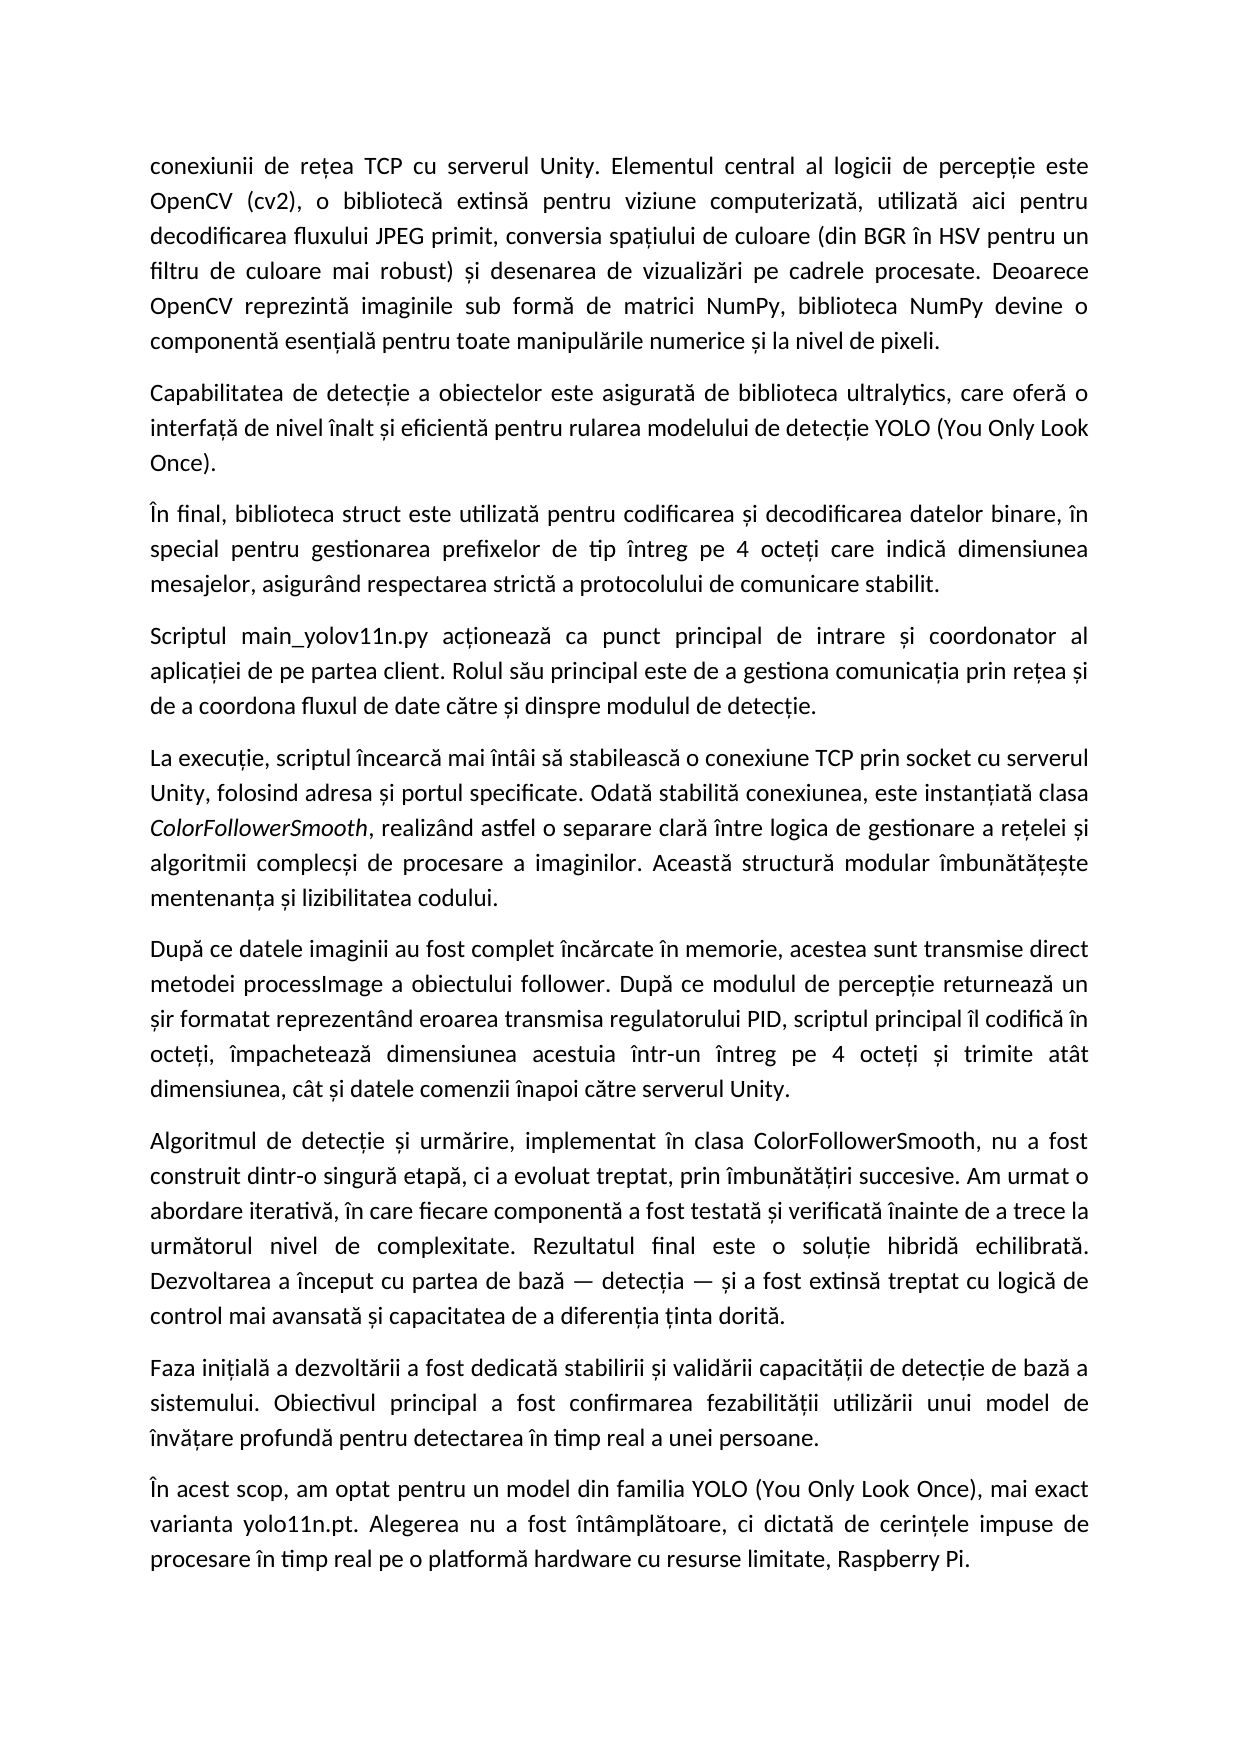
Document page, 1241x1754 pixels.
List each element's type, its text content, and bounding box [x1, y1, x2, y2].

text Faza inițială a dezvoltării a fost dedicată stabilirii și validării capacității de detecție de bază a sistemului. Obiectivul principal a fost confirmarea fezabilității utilizării unui model de învățare profundă pentru detectarea în timp real a unei persoane. [150, 1352, 1090, 1452]
text Capabilitatea de detecție a obiectelor este asigurată de biblioteca ultralytics, care oferă o interfață de nivel înalt și eficientă pentru rularea modelului de detecție YOLO (You Only Look Once). [150, 377, 1090, 477]
text În final, biblioteca struct este utilizată pentru codificarea și decodificarea datelor binare, în special pentru gestionarea prefixelor de tip întreg pe 4 octeți care indică dimensiunea mesajelor, asigurând respectarea strictă a protocolului de comunicare stabilit. [150, 498, 1090, 599]
text La execuție, scriptul încearcă mai întâi să stabilească o conexiune TCP prin socket cu serverul Unity, folosind adresa și portul specificate. Odată stabilită conexiunea, este instanțiată clasa ColorFollowerSmooth, realizând astfel o separare clară între logica de gestionare a rețelei și algoritmii complecși de procesare a imaginilor. Această structură modular îmbunătățește mentenanța și lizibilitatea codului. [150, 742, 1090, 912]
text Algoritmul de detecție și urmărire, implementat în clasa ColorFollowerSmooth, nu a fost construit dintr-o singură etapă, ci a evoluat treptat, prin îmbunătățiri succesive. Am urmat o abordare iterativă, în care fiecare componentă a fost testată și verificată înainte de a trece la următorul nivel de complexitate. Rezultatul final este o soluție hibridă echilibrată. Dezvoltarea a început cu partea de bază — detecția — și a fost extinsă treptat cu logică de control mai avansată și capacitatea de a diferenția ținta dorită. [150, 1125, 1090, 1331]
text Scriptul main_yolov11n.py acționează ca punct principal de intrare și coordonator al aplicației de pe partea client. Rolul său principal este de a gestiona comunicația prin rețea și de a coordona fluxul de date către și dinspre modulul de detecție. [150, 620, 1090, 721]
text În acest scop, am optat pentru un model din familia YOLO (You Only Look Once), mai exact varianta yolo11n.pt. Alegerea nu a fost întâmplătoare, ci dictată de cerințele impuse de procesare în timp real pe o platformă hardware cu resurse limitate, Raspberry Pi. [150, 1473, 1090, 1574]
text După ce datele imaginii au fost complet încărcate în memorie, acestea sunt transmise direct metodei processImage a obiectului follower. După ce modulul de percepție returnează un șir formatat reprezentând eroarea transmisa regulatorului PID, scriptul principal îl codifică în octeți, împachetează dimensiunea acestuia într-un întreg pe 4 octeți și trimite atât dimensiunea, cât și datele comenzii înapoi către serverul Unity. [150, 933, 1090, 1104]
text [150, 150, 1090, 356]
